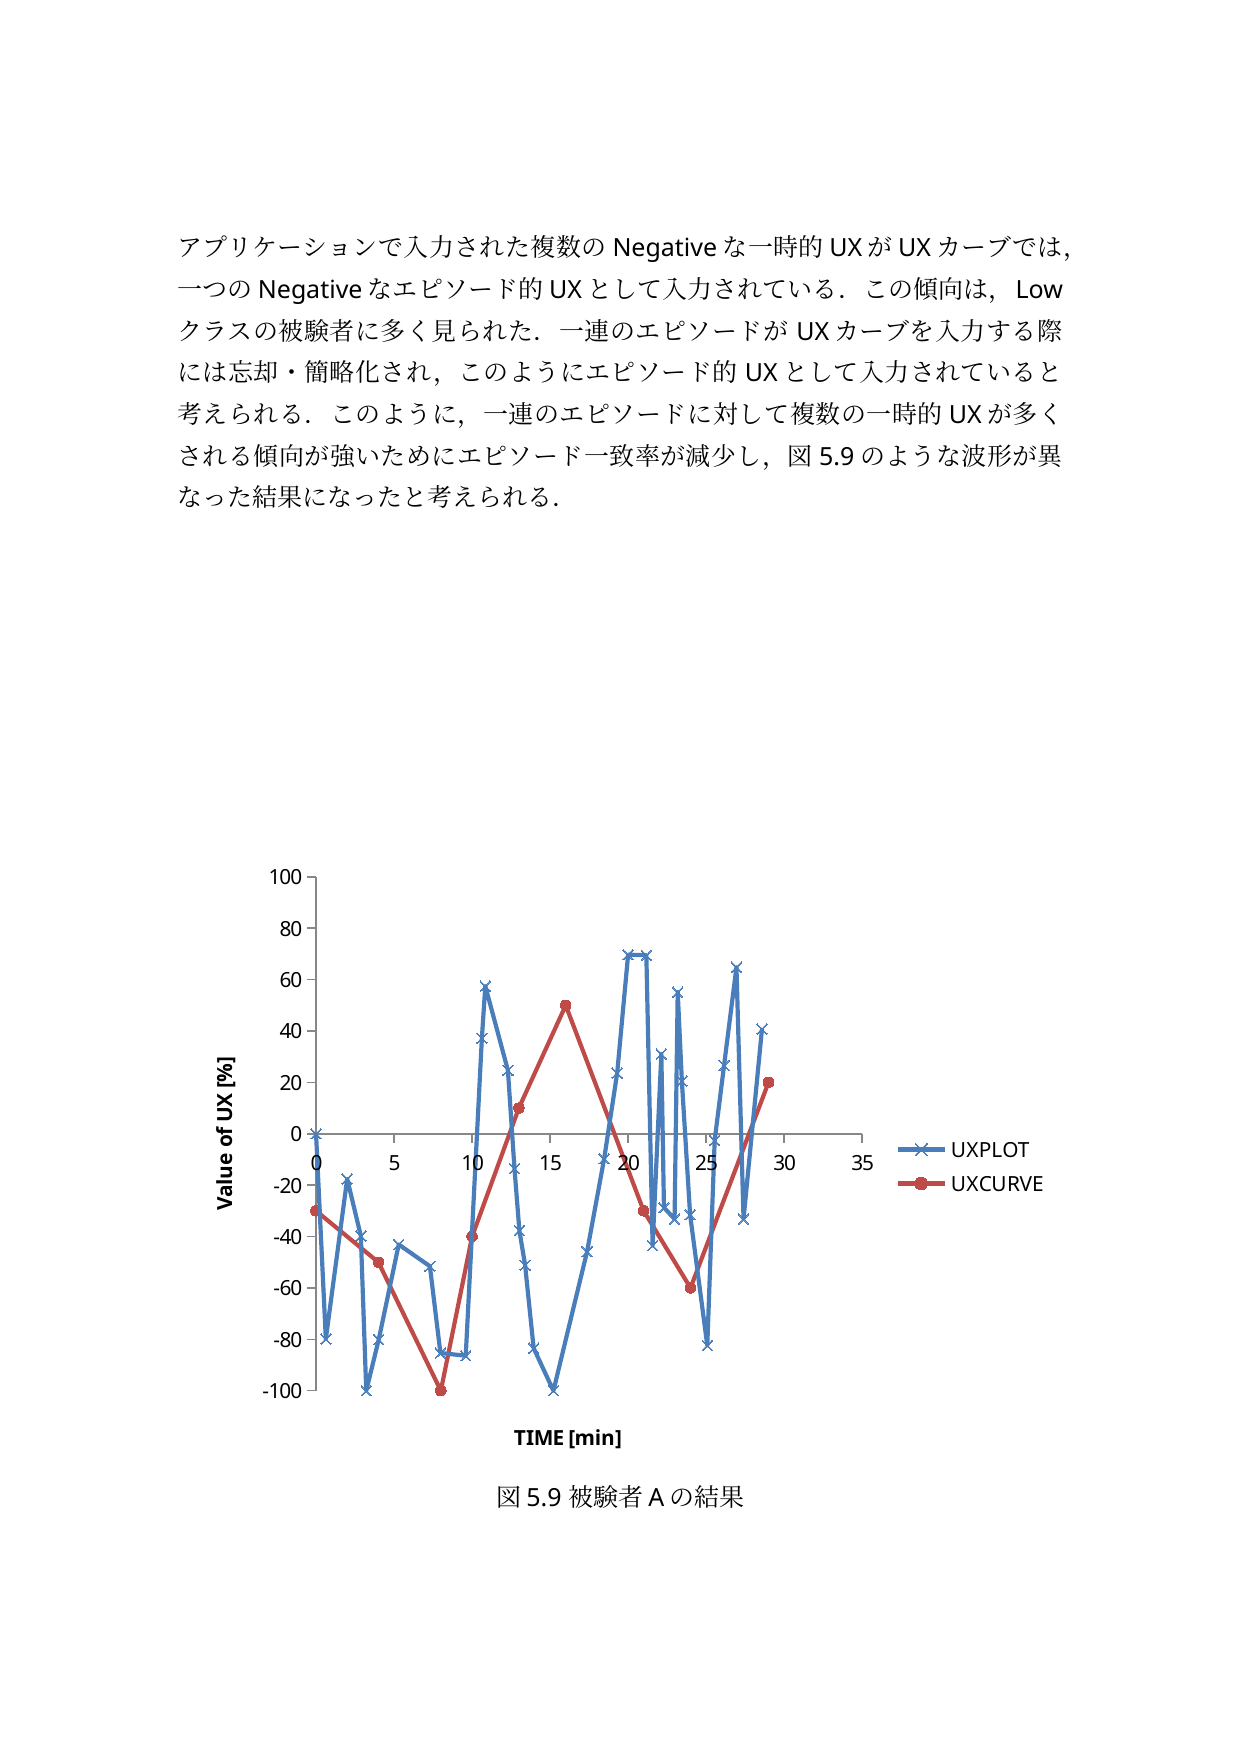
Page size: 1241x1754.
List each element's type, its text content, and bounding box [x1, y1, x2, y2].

text 図5.9 被験者Aの結果 [177, 1483, 1063, 1517]
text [177, 225, 1063, 517]
